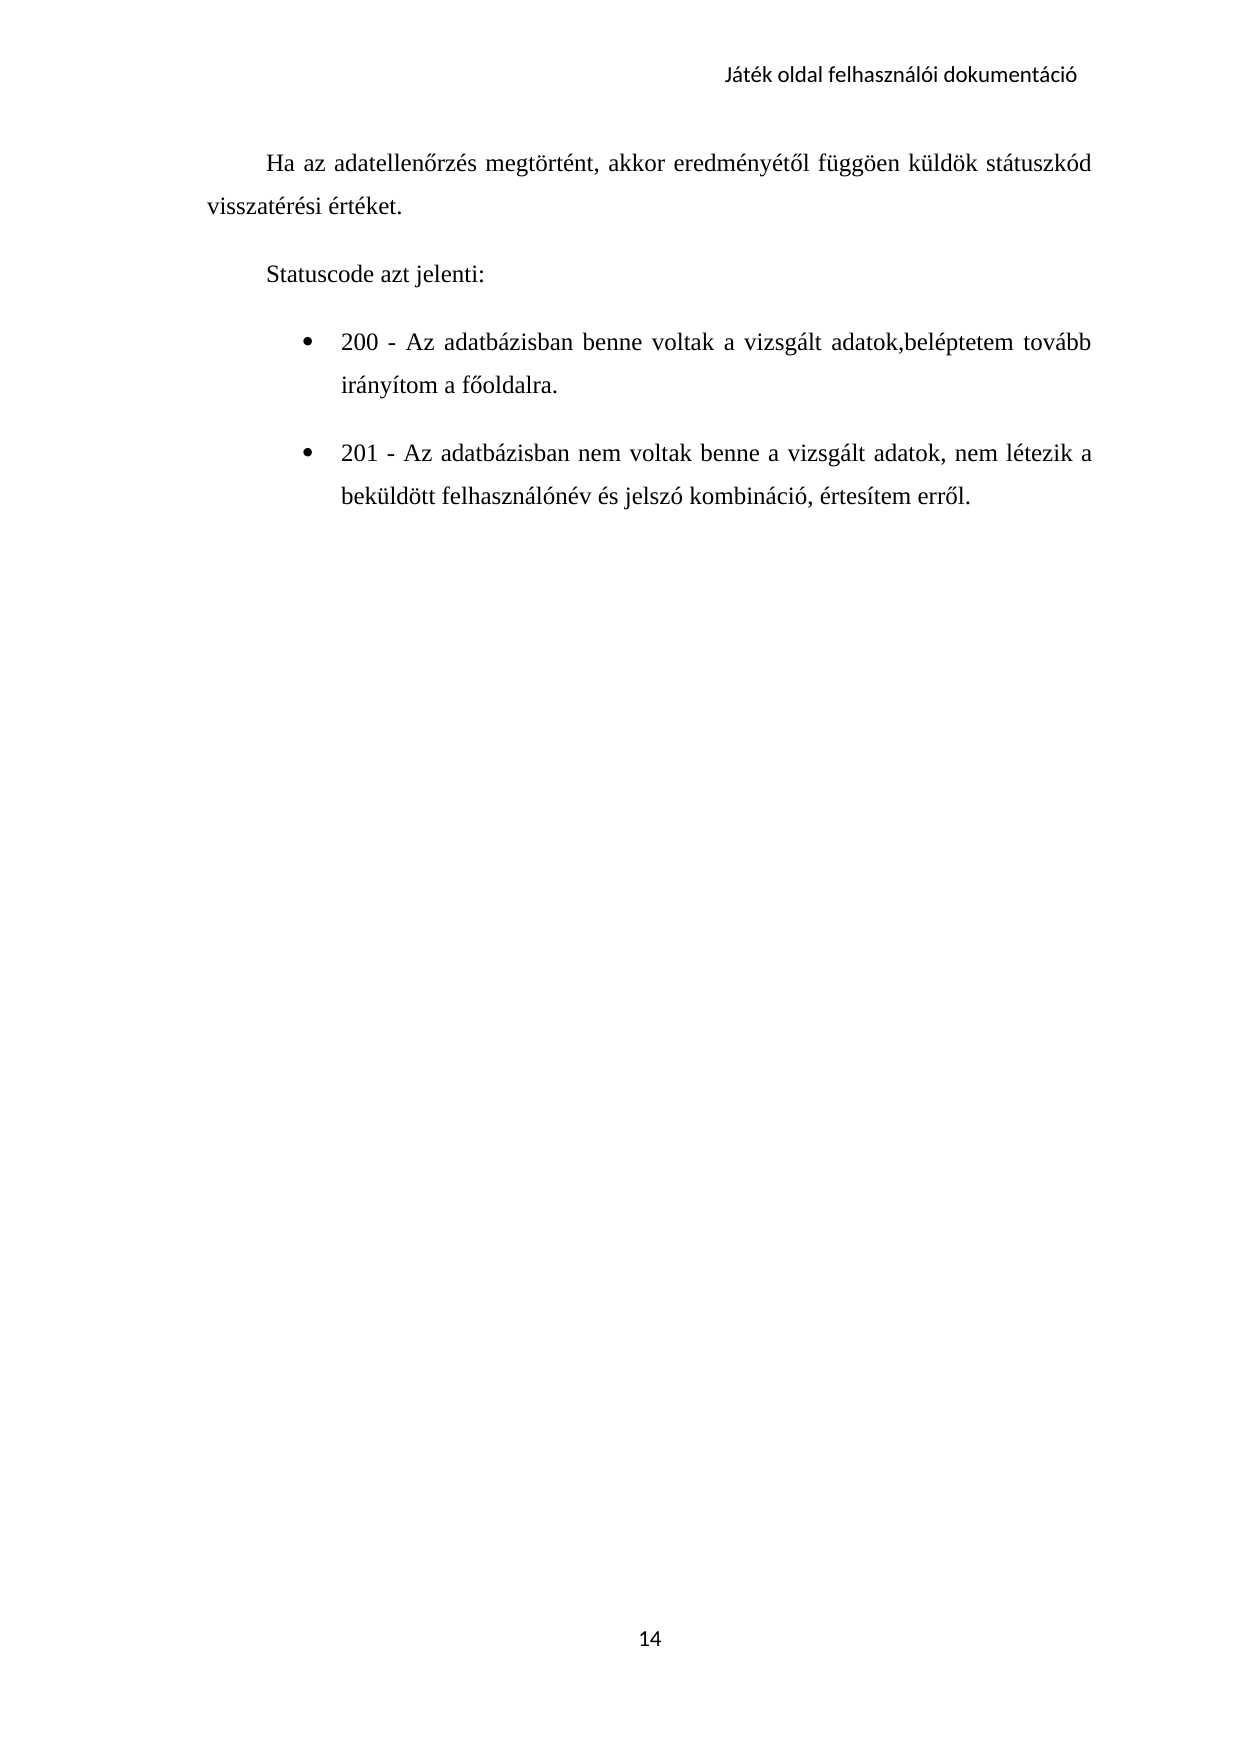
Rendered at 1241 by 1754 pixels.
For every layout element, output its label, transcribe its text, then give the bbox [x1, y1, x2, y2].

text Ha az adatellenőrzés megtörtént, akkor eredményétől függöen küldök státuszkód visszatérési értéket. [207, 148, 1092, 219]
list 200 - Az adatbázisban benne voltak a vizsgált adatok,beléptetem tovább irányítom a főoldalra. [303, 327, 1092, 399]
list 201 - Az adatbázisban nem voltak benne a vizsgált adatok, nem létezik a beküldött felhasználónév és jelszó kombináció, értesítem erről. [303, 438, 1092, 510]
text Statuscode azt jelenti: [266, 259, 1092, 288]
